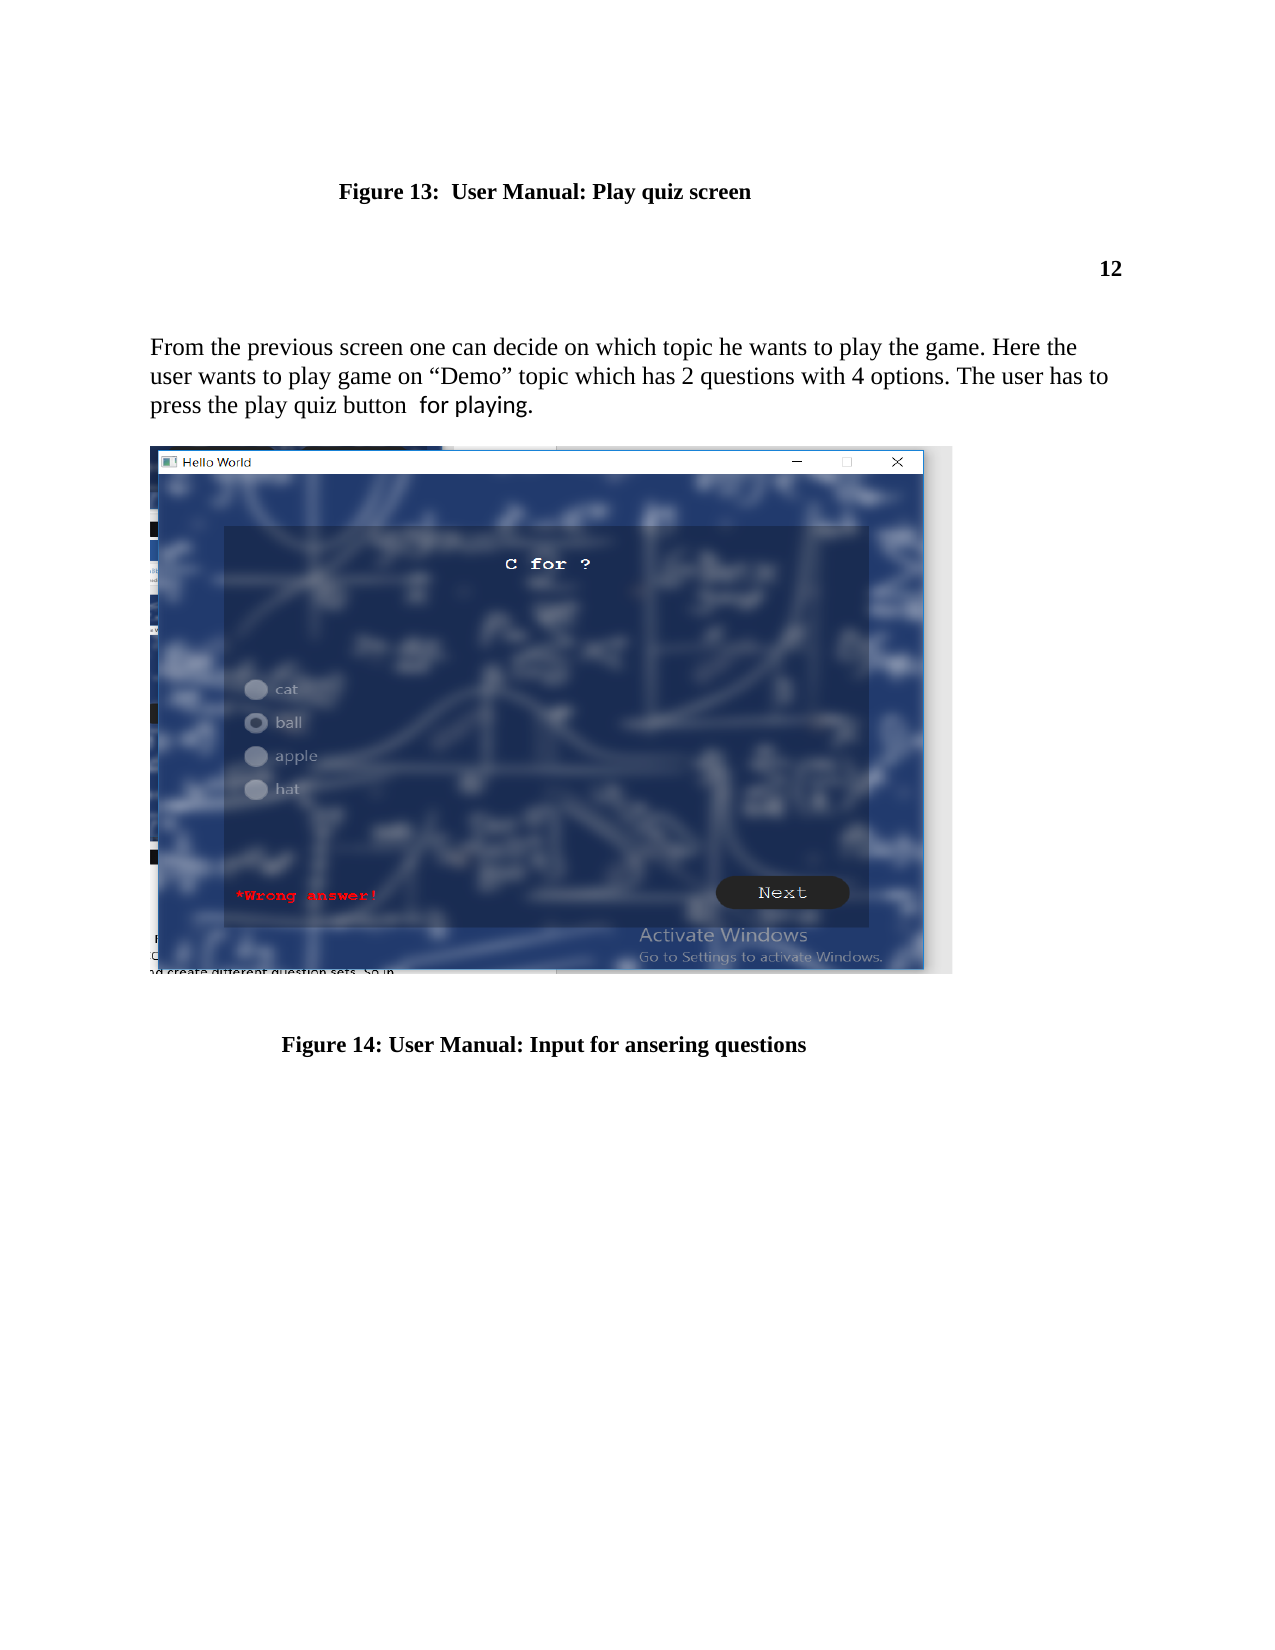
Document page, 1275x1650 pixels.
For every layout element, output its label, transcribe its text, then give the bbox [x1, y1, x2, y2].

subtitle Figure 14: User Manual: Input for ansering questions [150, 1031, 1125, 1057]
text Figure 13: User Manual: Play quiz screen [150, 178, 1125, 204]
subtitle 12 [150, 255, 1125, 281]
picture [150, 446, 953, 974]
text From the previous screen one can decide on which topic he wants to play the game. Here the user wants to play game on “Demo” topic which has 2 questions with 4 options. The user has to press the play quiz button for playing. [150, 332, 1125, 420]
